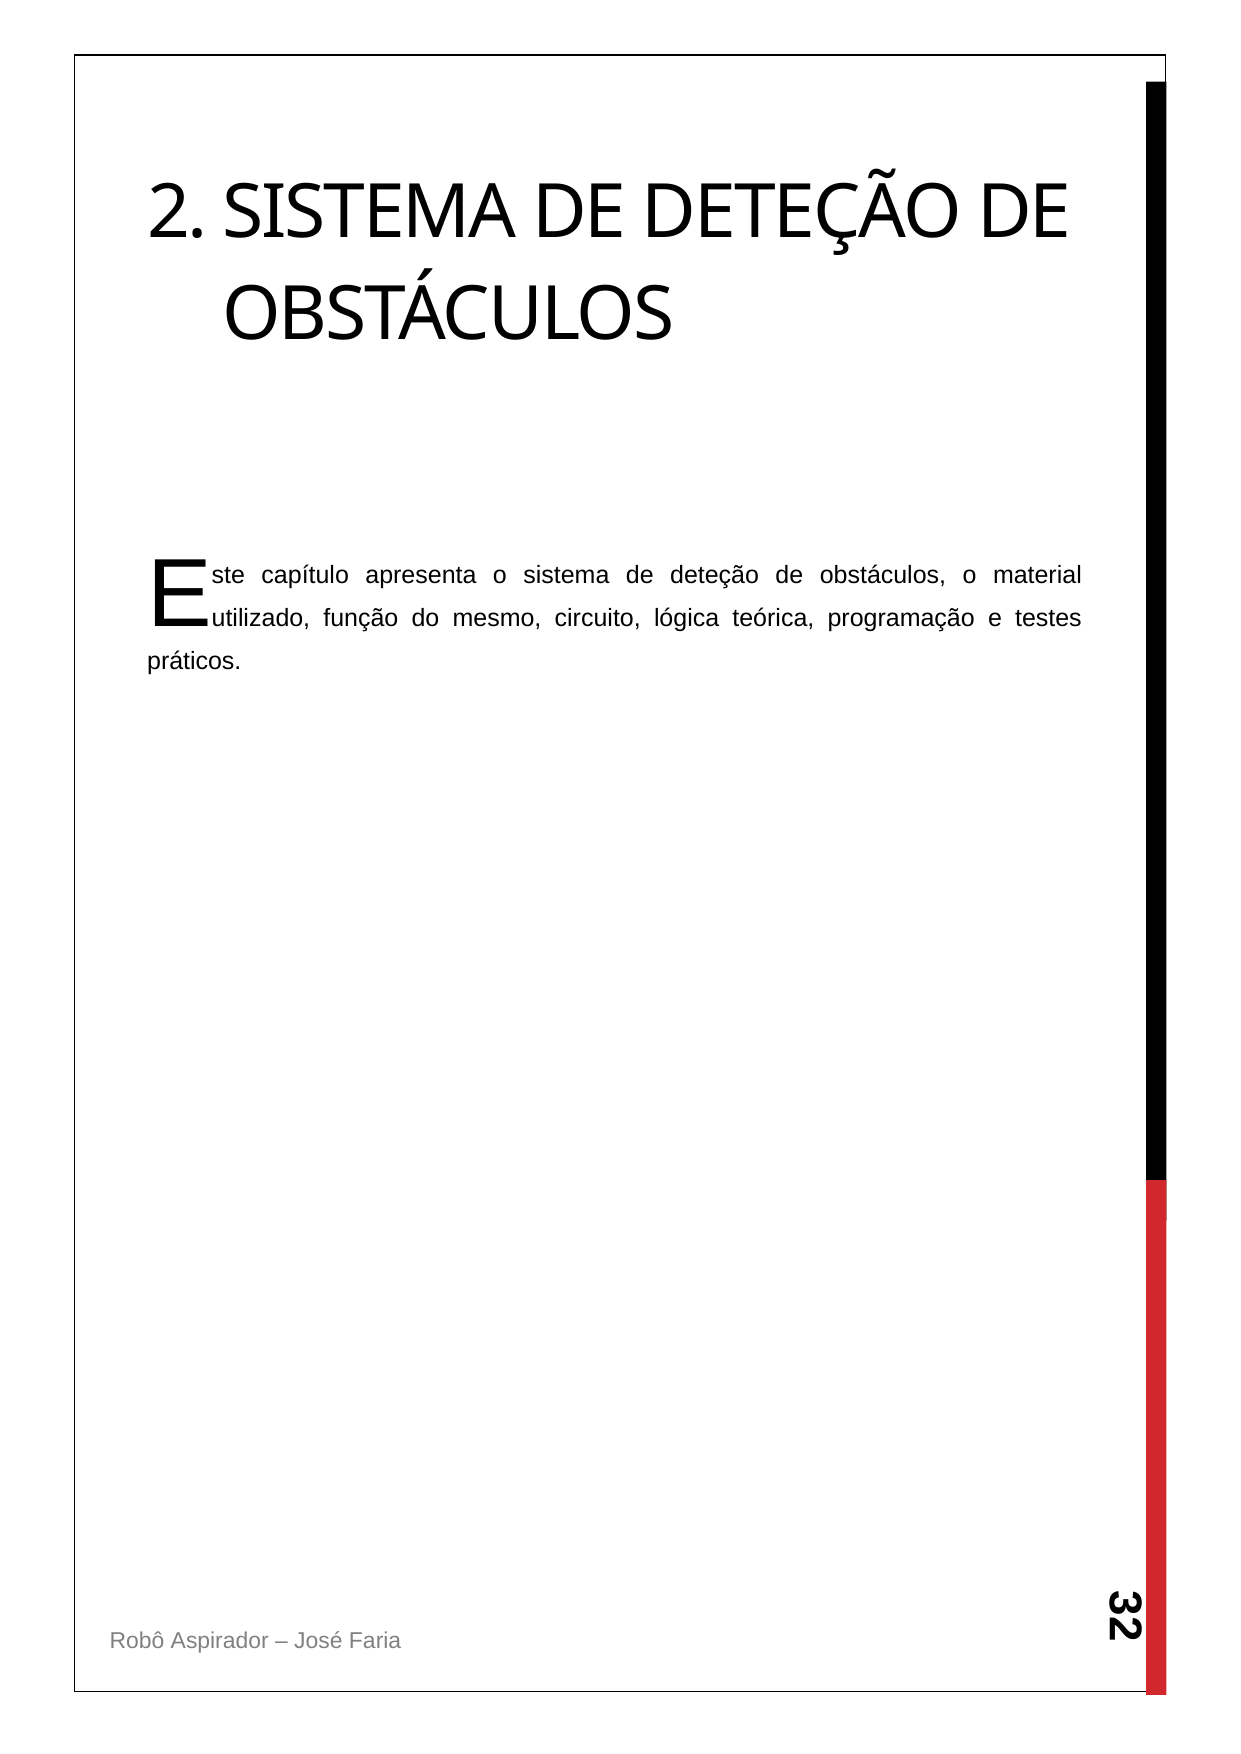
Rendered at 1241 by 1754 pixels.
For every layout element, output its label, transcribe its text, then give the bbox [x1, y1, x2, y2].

text ste capítulo apresenta o sistema de deteção de obstáculos, o material utilizado, função do mesmo, circuito, lógica teórica, programação e testes práticos. [147, 559, 1083, 674]
list Sistema de Deteção de Obstáculos [147, 157, 1131, 361]
